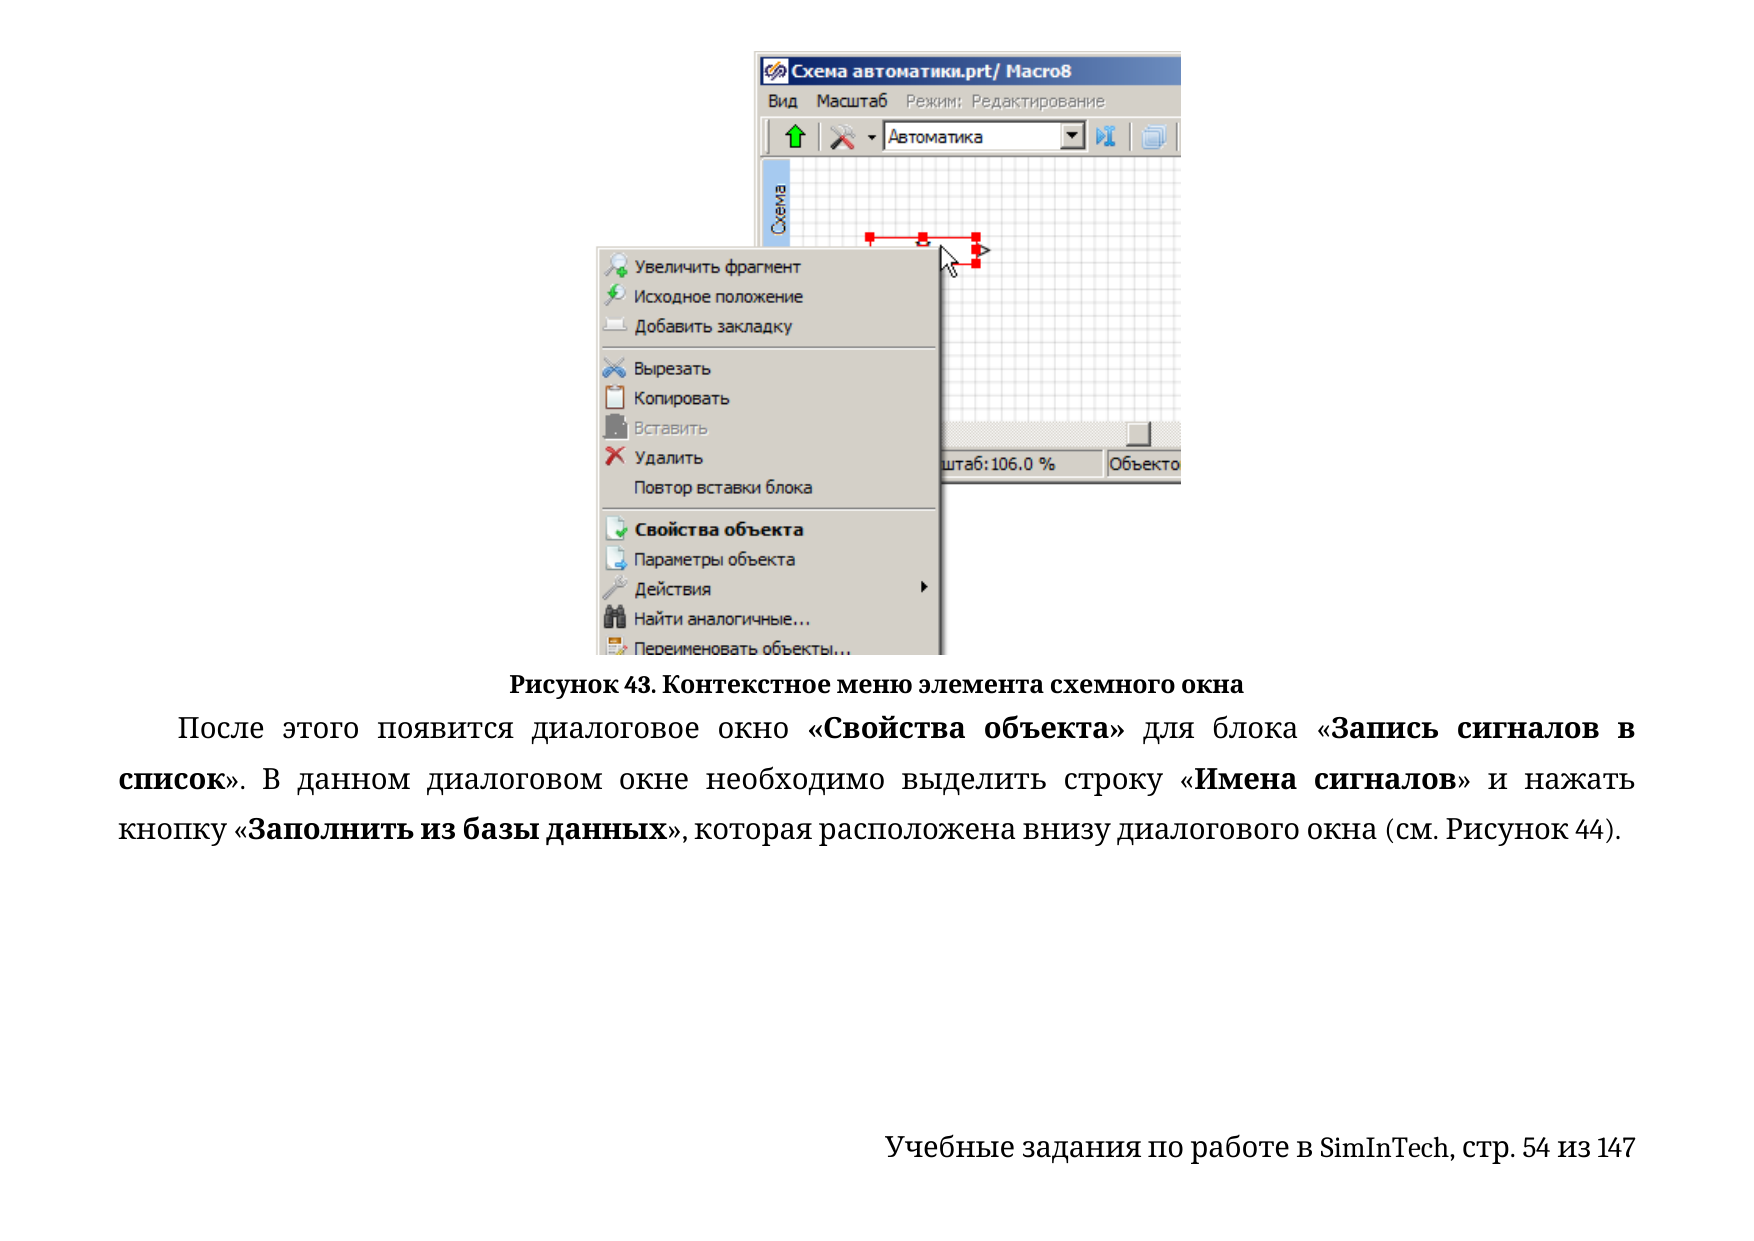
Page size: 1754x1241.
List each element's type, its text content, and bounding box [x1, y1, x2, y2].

picture [573, 51, 1181, 655]
